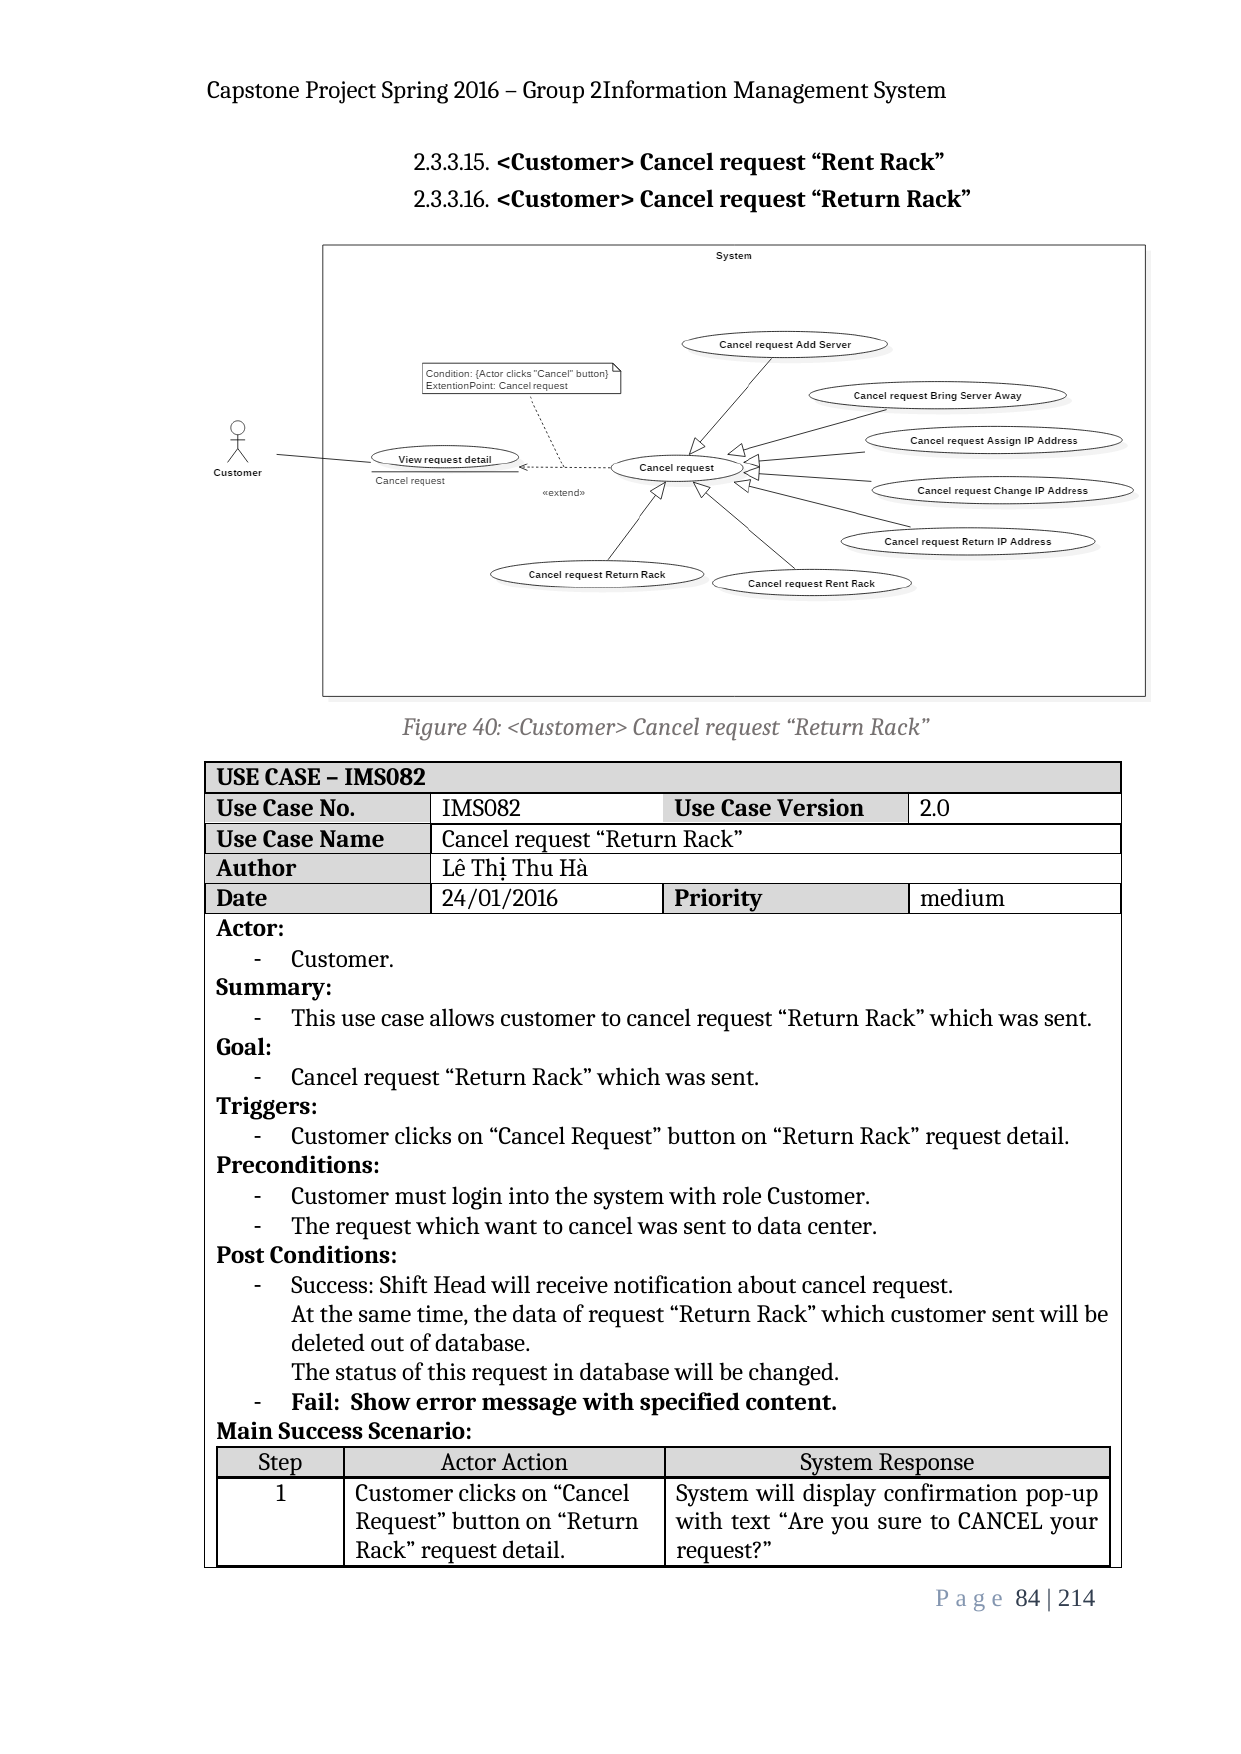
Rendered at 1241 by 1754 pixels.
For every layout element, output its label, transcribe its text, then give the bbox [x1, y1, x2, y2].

table_cell IMS082 [431, 794, 663, 822]
table_cell Priority [664, 884, 908, 913]
table_cell Author [205, 854, 430, 883]
table_cell Cancel request “Return Rack” [432, 825, 1120, 853]
table_cell Date [206, 884, 430, 913]
table_cell Use Case No. [205, 794, 430, 822]
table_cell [205, 914, 1121, 1567]
subtitle <Customer> Cancel request “Return Rack” [413, 185, 1122, 214]
table_cell Lê Thị Thu Hà [431, 854, 1121, 883]
table_cell medium [910, 884, 1120, 913]
picture [206, 217, 1182, 711]
table_cell Use Case Name [206, 824, 430, 853]
table_cell 2.0 [909, 794, 1121, 822]
table_cell 24/01/2016 [432, 884, 662, 913]
table_cell Use Case Version [663, 794, 908, 822]
subtitle <Customer> Cancel request “Rent Rack” [413, 148, 1122, 176]
table_header USE CASE – IMS082 [206, 763, 1120, 792]
